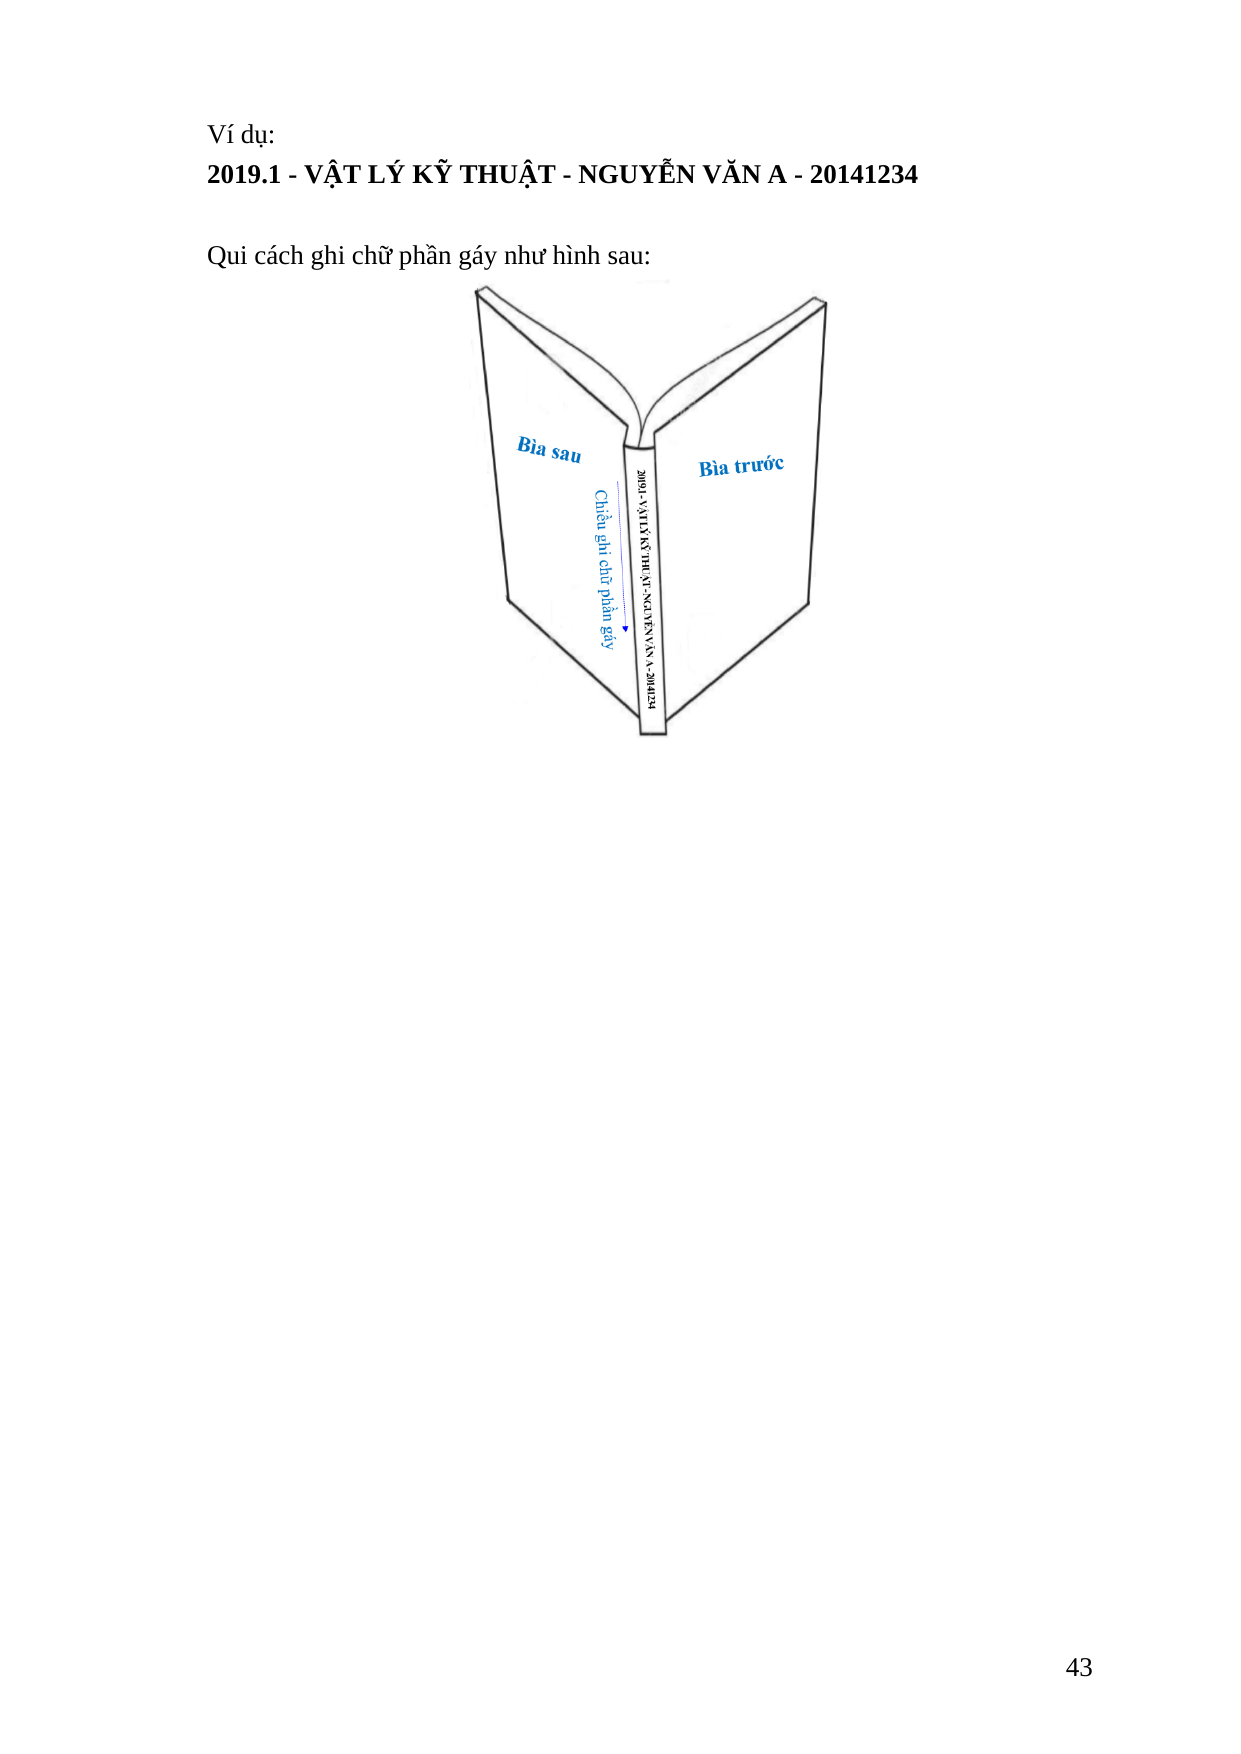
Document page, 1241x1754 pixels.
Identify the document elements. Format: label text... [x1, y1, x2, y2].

text 2019.1 - VẬT LÝ KỸ THUẬT - NGUYỄN VĂN A - 20141234 [207, 158, 1092, 190]
picture [468, 279, 831, 738]
text Qui cách ghi chữ phần gáy như hình sau: [207, 239, 1092, 271]
text Ví dụ: [207, 118, 1092, 149]
